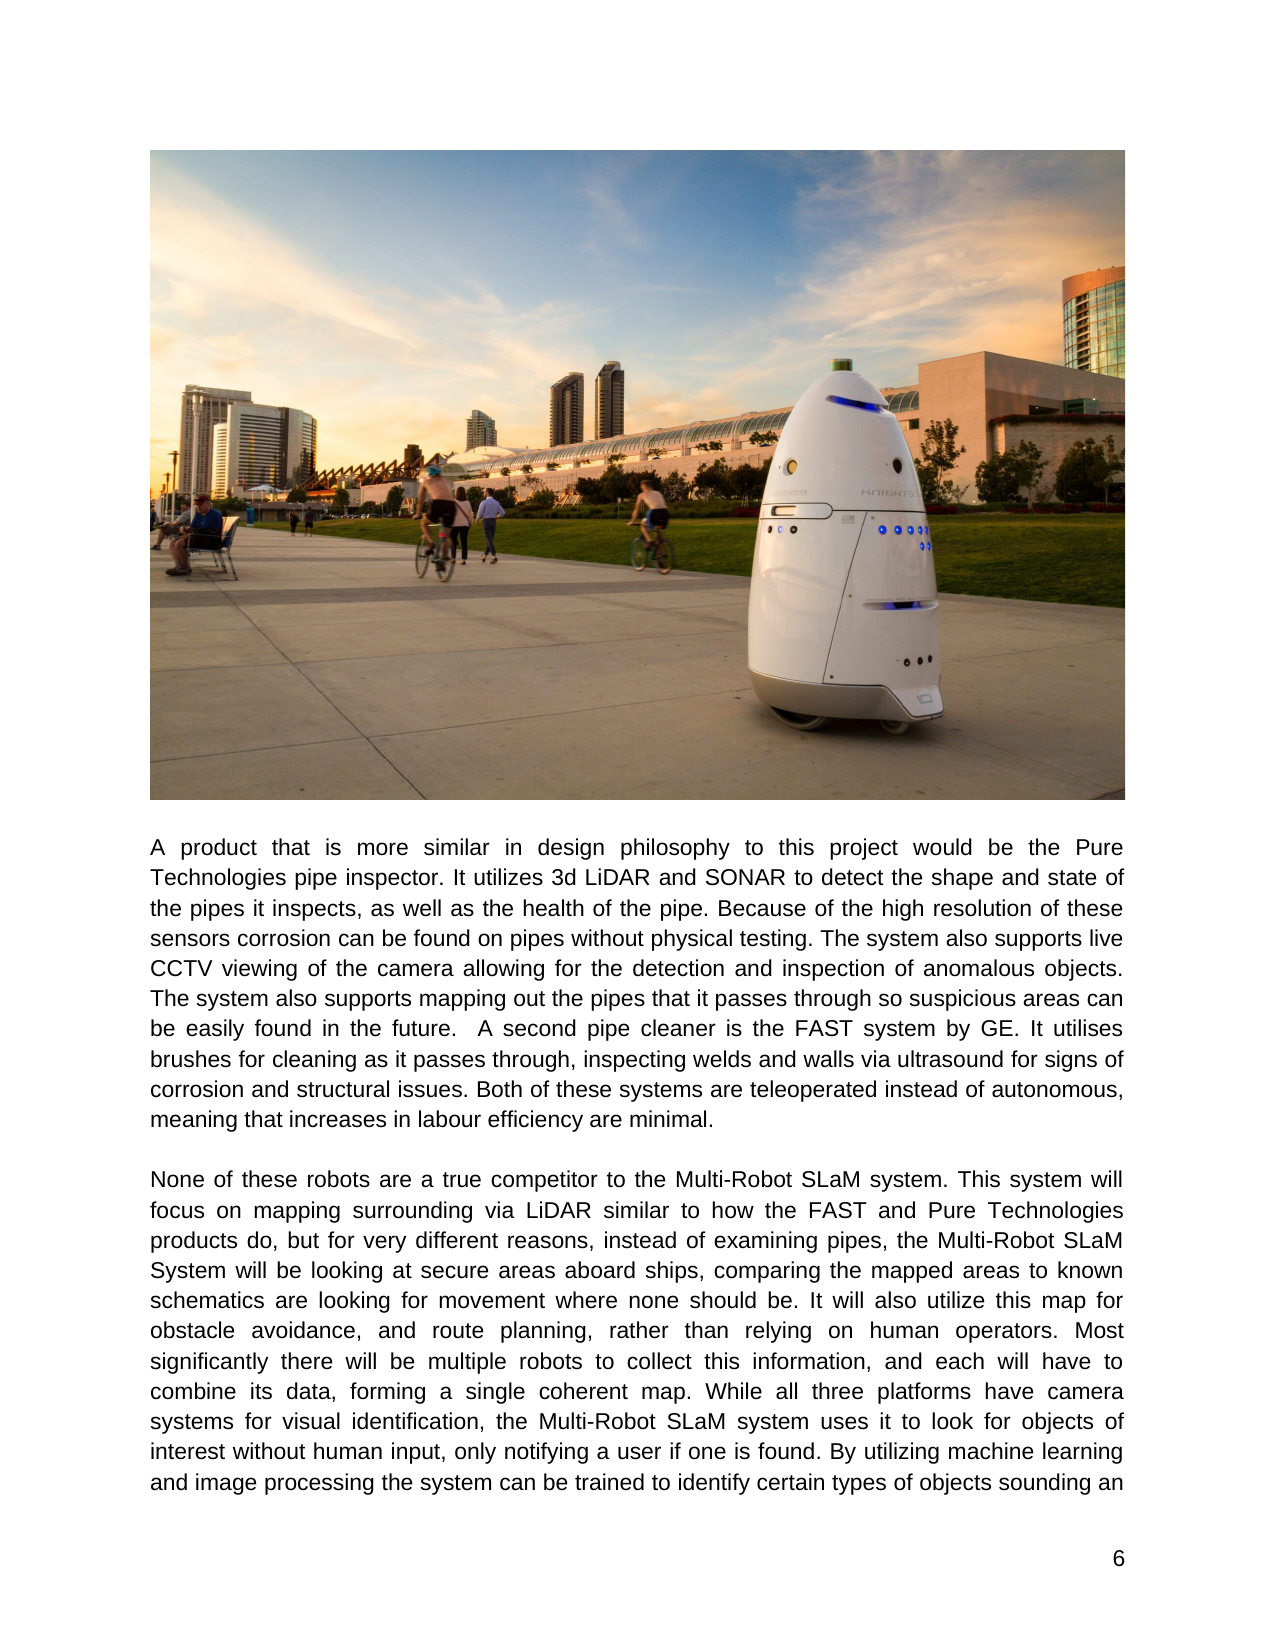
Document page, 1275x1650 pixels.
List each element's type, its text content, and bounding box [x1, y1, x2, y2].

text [150, 1166, 1125, 1495]
picture [150, 150, 1125, 800]
text A product that is more similar in design philosophy to this project would be the Pure Technologies pipe inspector. It utilizes 3d LiDAR and SONAR to detect the shape and state of the pipes it inspects, as well as the health of the pipe. Because of the high resolution of these sensors corrosion can be found on pipes without physical testing. The system also supports live CCTV viewing of the camera allowing for the detection and inspection of anomalous objects. The system also supports mapping out the pipes that it passes through so suspicious areas can be easily found in the future. A second pipe cleaner is the FAST system by GE. It utilises brushes for cleaning as it passes through, inspecting welds and walls via ultrasound for signs of corrosion and structural issues. Both of these systems are teleoperated instead of autonomous, meaning that increases in labour efficiency are minimal. [150, 834, 1125, 1132]
